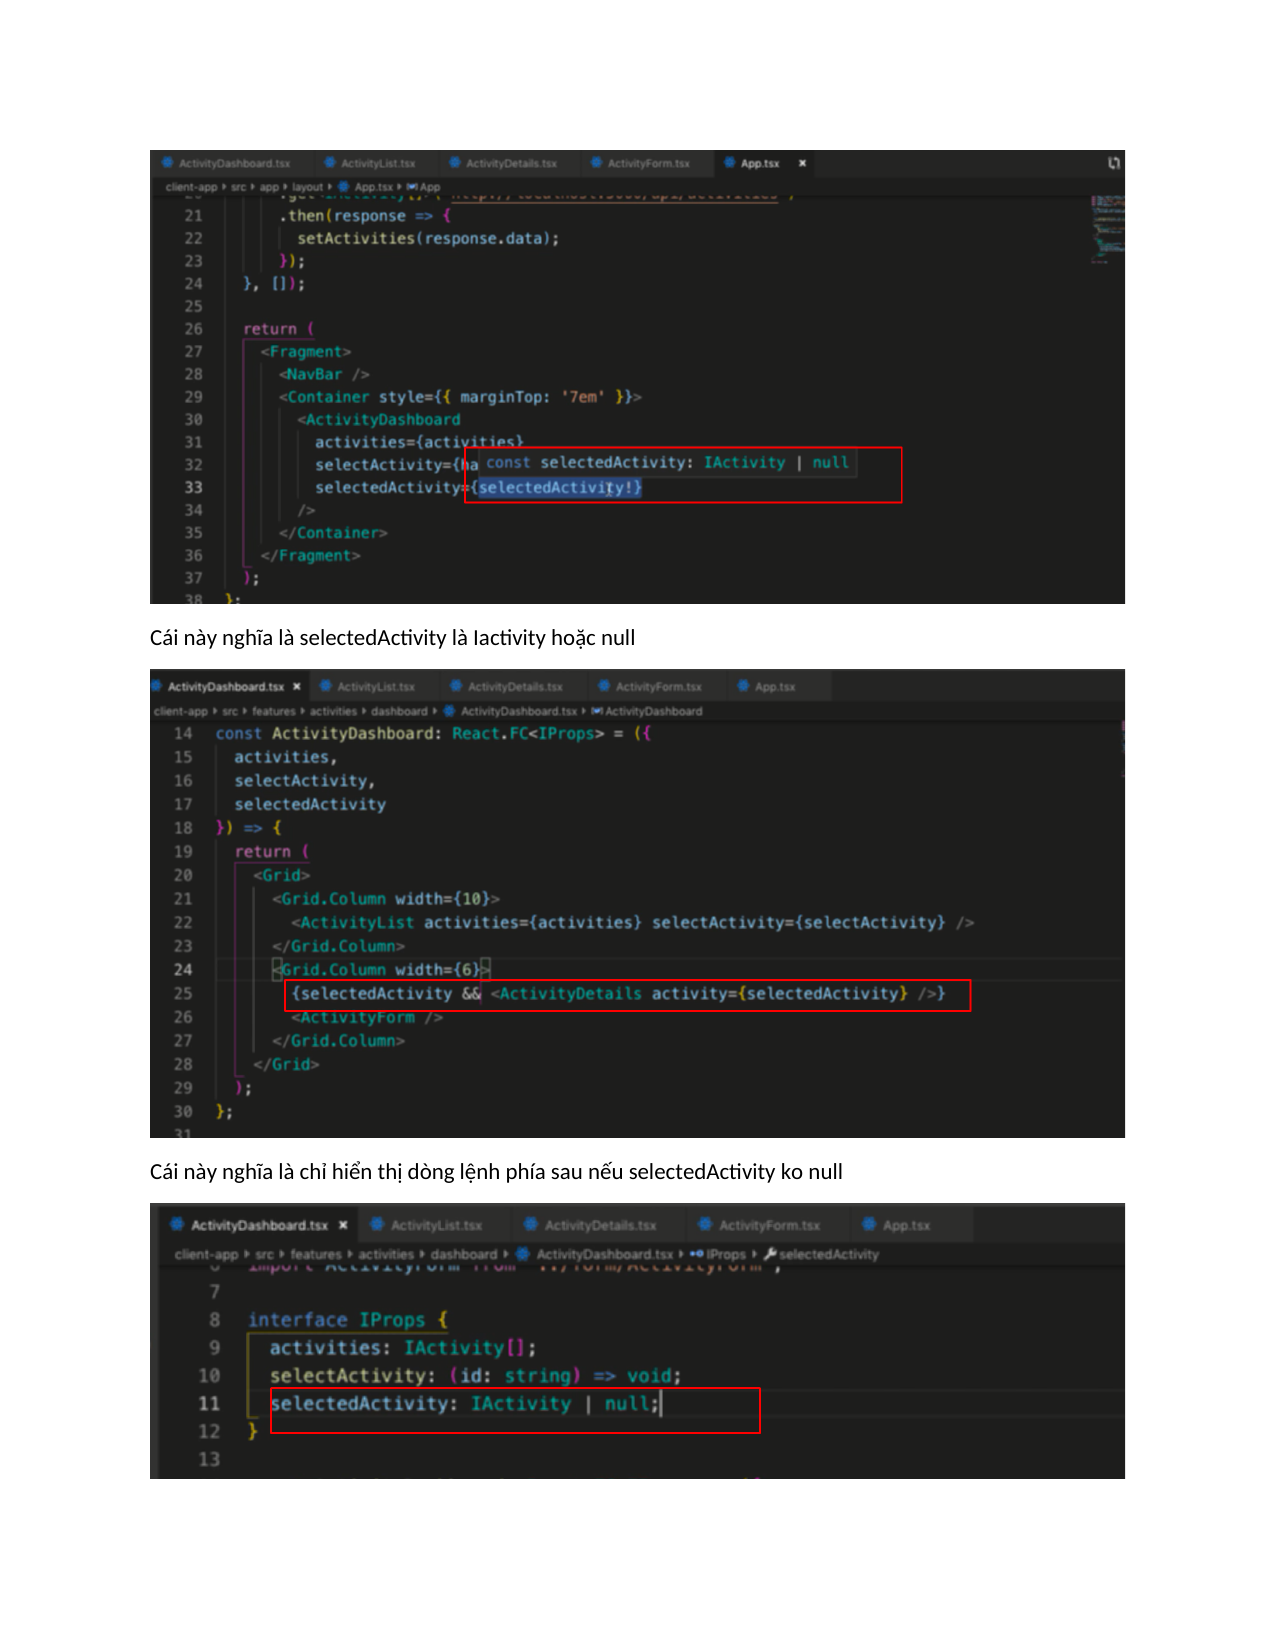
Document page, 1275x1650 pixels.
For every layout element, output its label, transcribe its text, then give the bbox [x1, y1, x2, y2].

picture [150, 1203, 1125, 1479]
text Cái này nghĩa là chỉ hiển thị dòng lệnh phía sau nếu selectedActivity ko null [150, 1157, 1125, 1185]
picture [150, 669, 1125, 1138]
text Cái này nghĩa là selectedActivity là Iactivity hoặc null [150, 623, 1125, 651]
picture [150, 150, 1125, 604]
